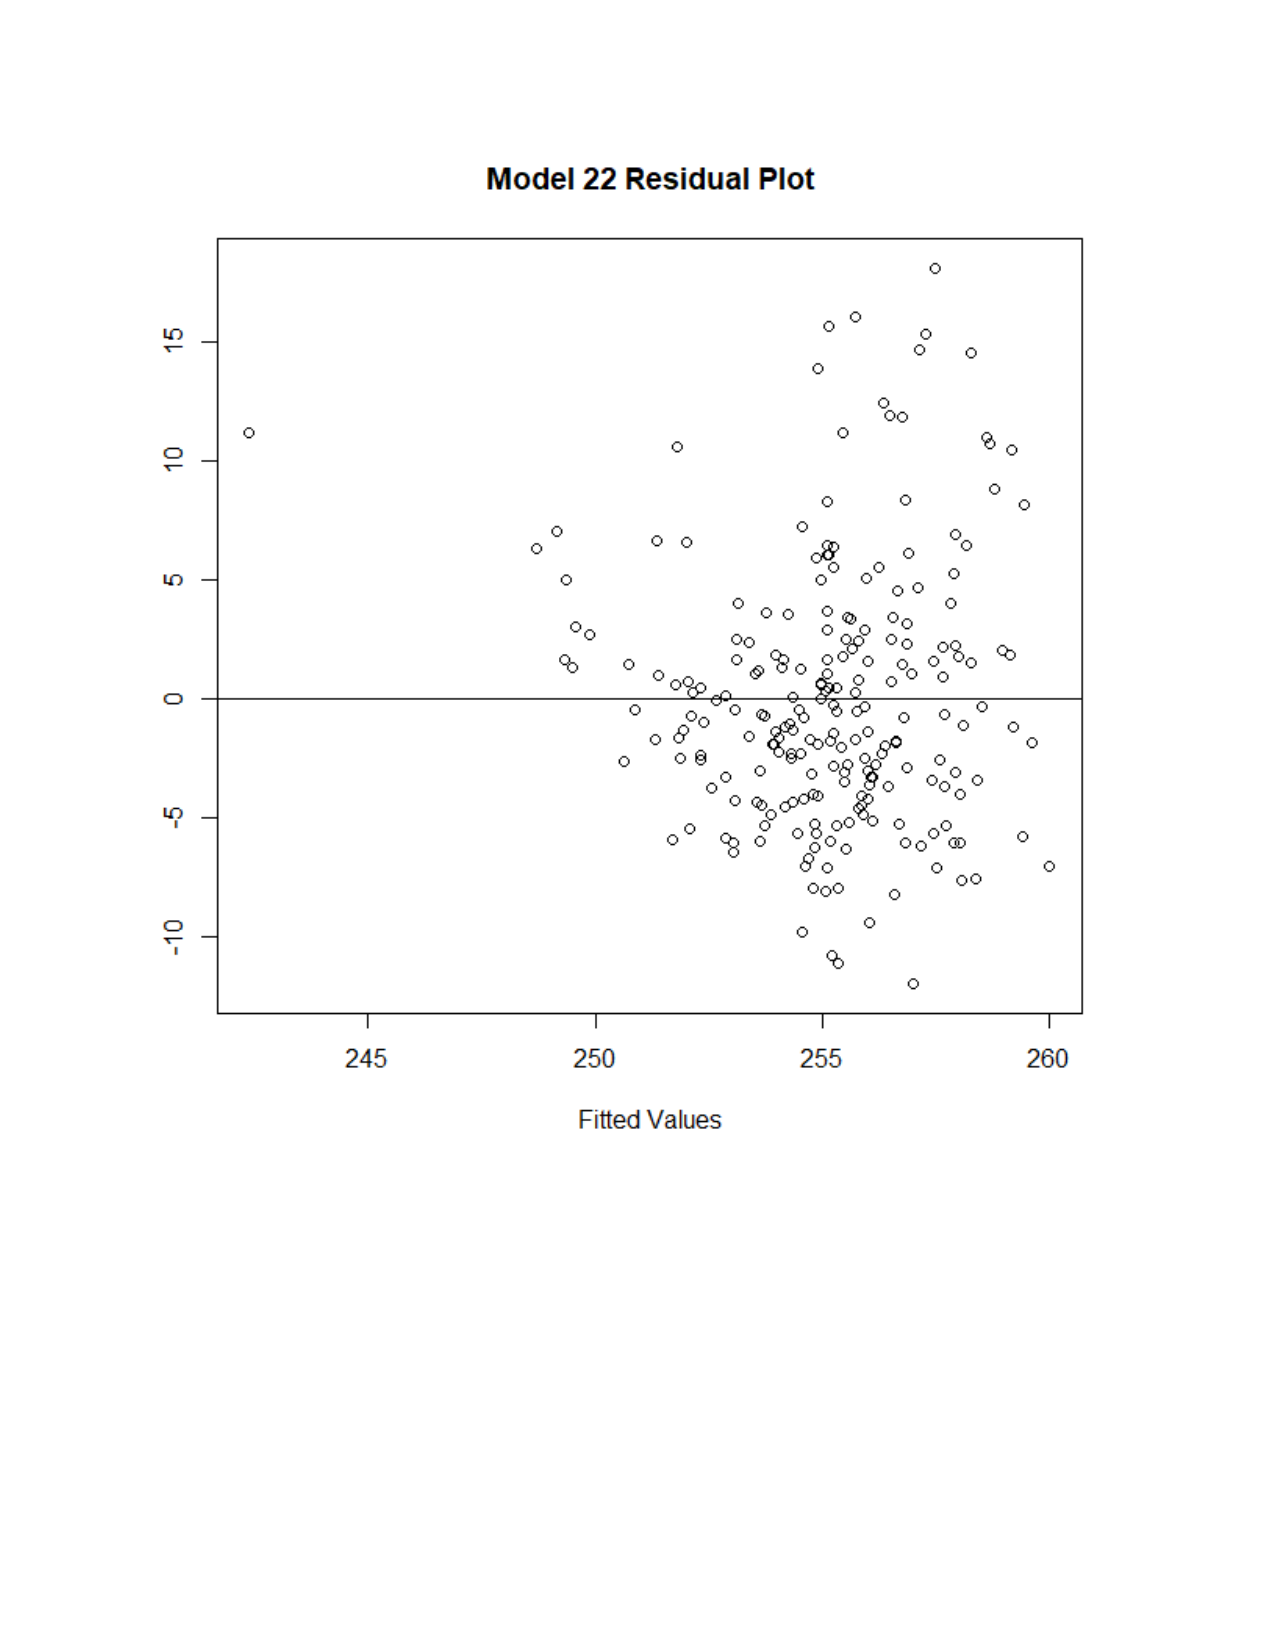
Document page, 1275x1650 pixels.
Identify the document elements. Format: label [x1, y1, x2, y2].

picture [150, 150, 1102, 1132]
